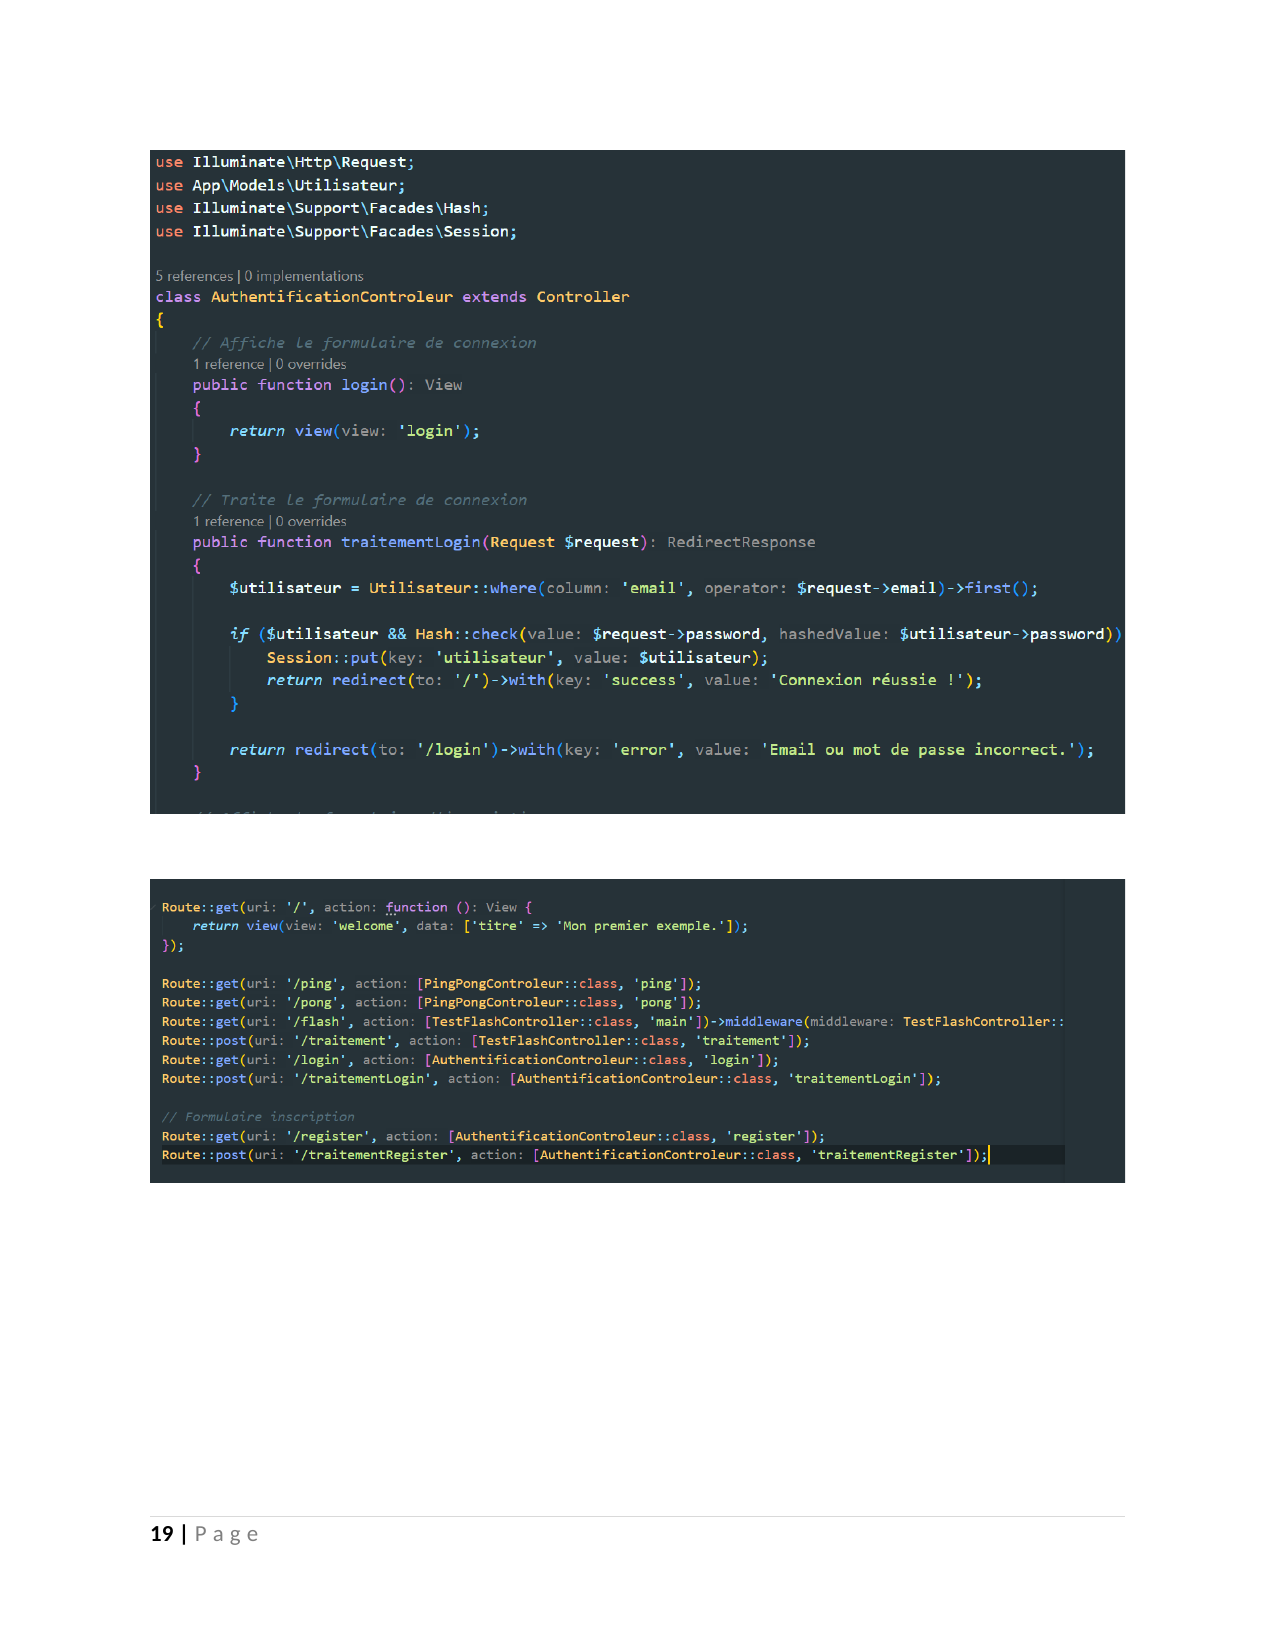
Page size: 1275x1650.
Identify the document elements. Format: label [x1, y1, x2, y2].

picture [150, 150, 1125, 814]
picture [150, 879, 1125, 1183]
